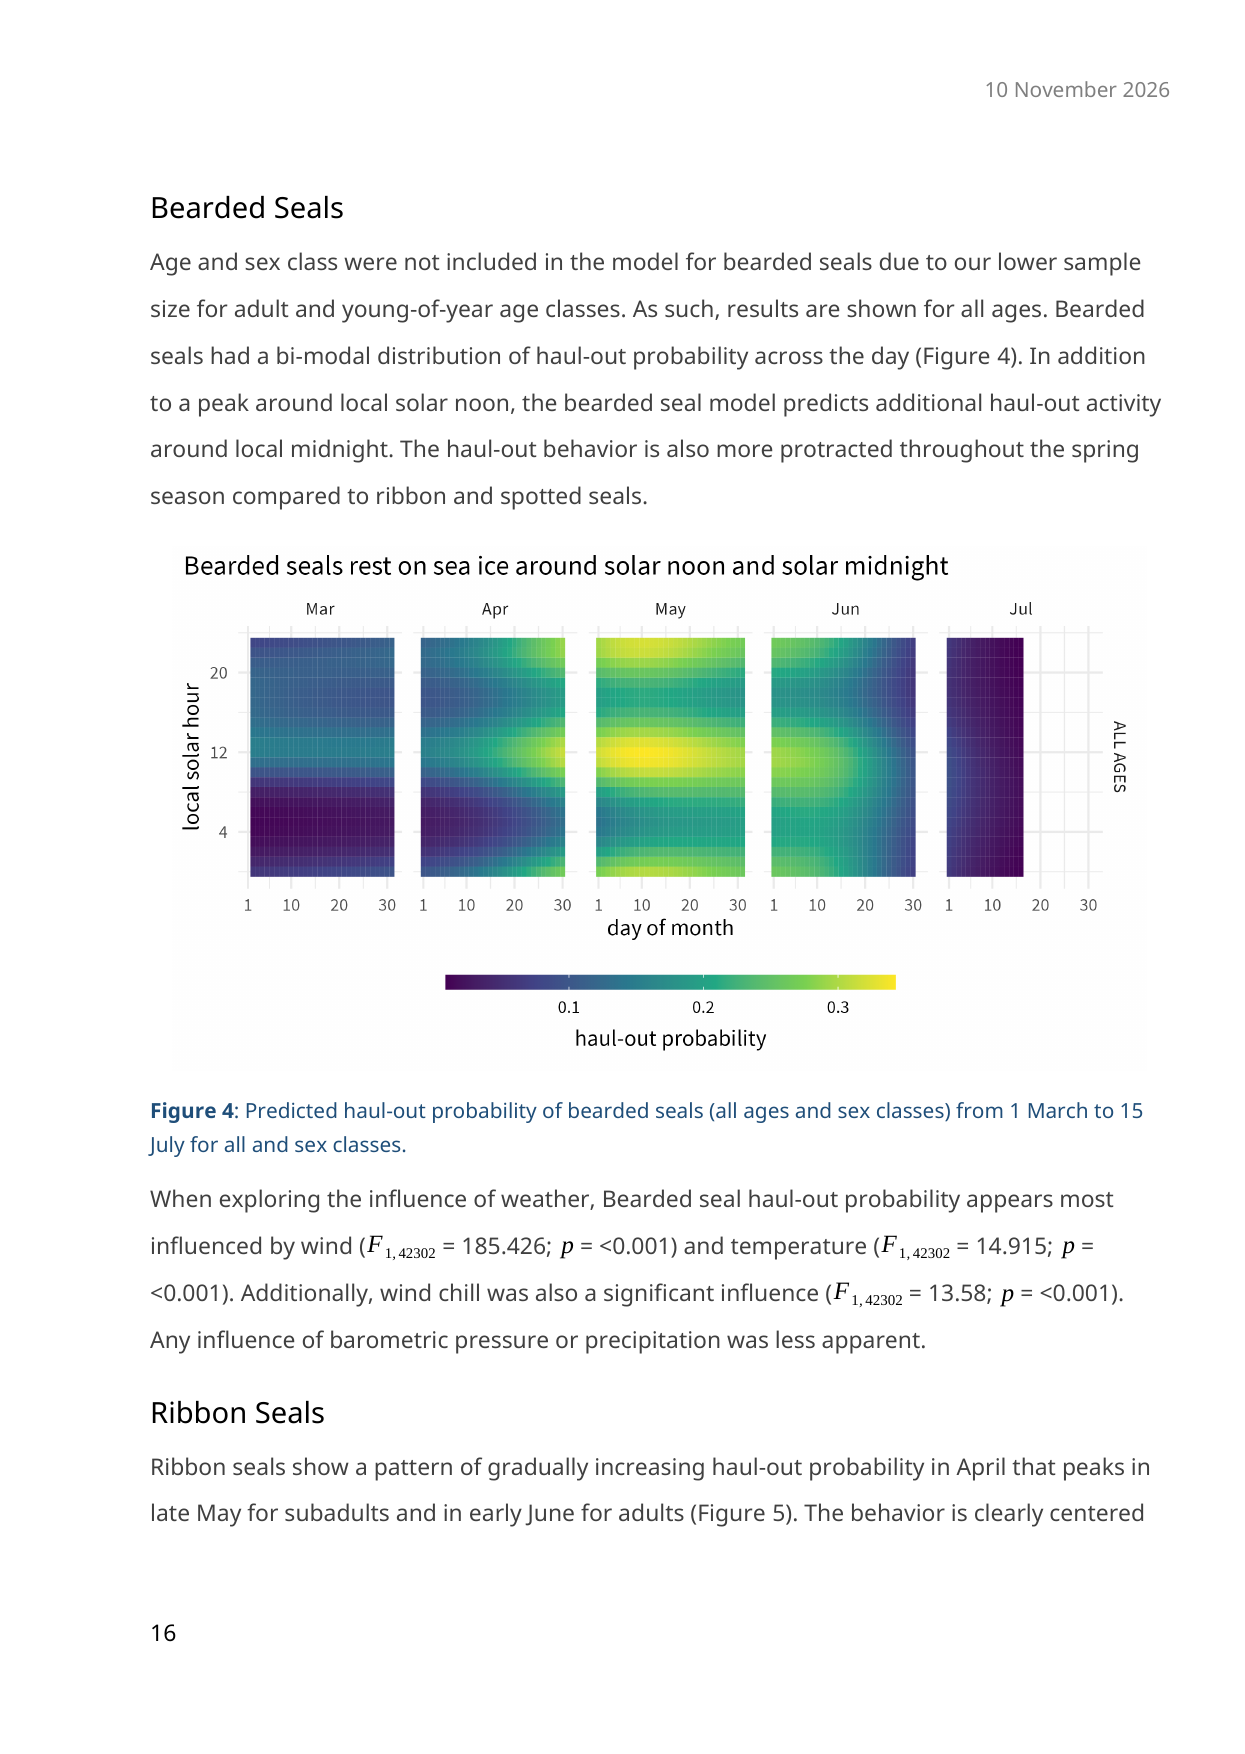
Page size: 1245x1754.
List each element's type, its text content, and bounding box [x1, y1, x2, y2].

text Age and sex class were not included in the model for bearded seals due to our lower sample size for adult and young-of-year age classes. As such, results are shown for all ages. Bearded seals had a bi-modal distribution of haul-out probability across the day (Figure ). In addition to a peak around local solar noon, the bearded seal model predicts additional haul-out activity around local midnight. The haul-out behavior is also more protracted throughout the spring season compared to ribbon and spotted seals. [150, 246, 1170, 512]
text Figure : Predicted haul-out probability of bearded seals (all ages and sex classes) from 1 March to 15 July for all and sex classes. [150, 1092, 1170, 1158]
text When exploring the influence of weather, Bearded seal haul-out probability appears most influenced by wind ( = 185.426; = <0.001) and temperature ( = 14.915; = <0.001). Additionally, wind chill was also a significant influence ( = 13.58; = <0.001). Any influence of barometric pressure or precipitation was less apparent. [150, 1183, 1170, 1356]
subtitle Bearded Seals [150, 187, 1170, 227]
picture [172, 546, 1148, 1071]
subtitle Ribbon Seals [150, 1392, 1170, 1432]
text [150, 1450, 1170, 1528]
